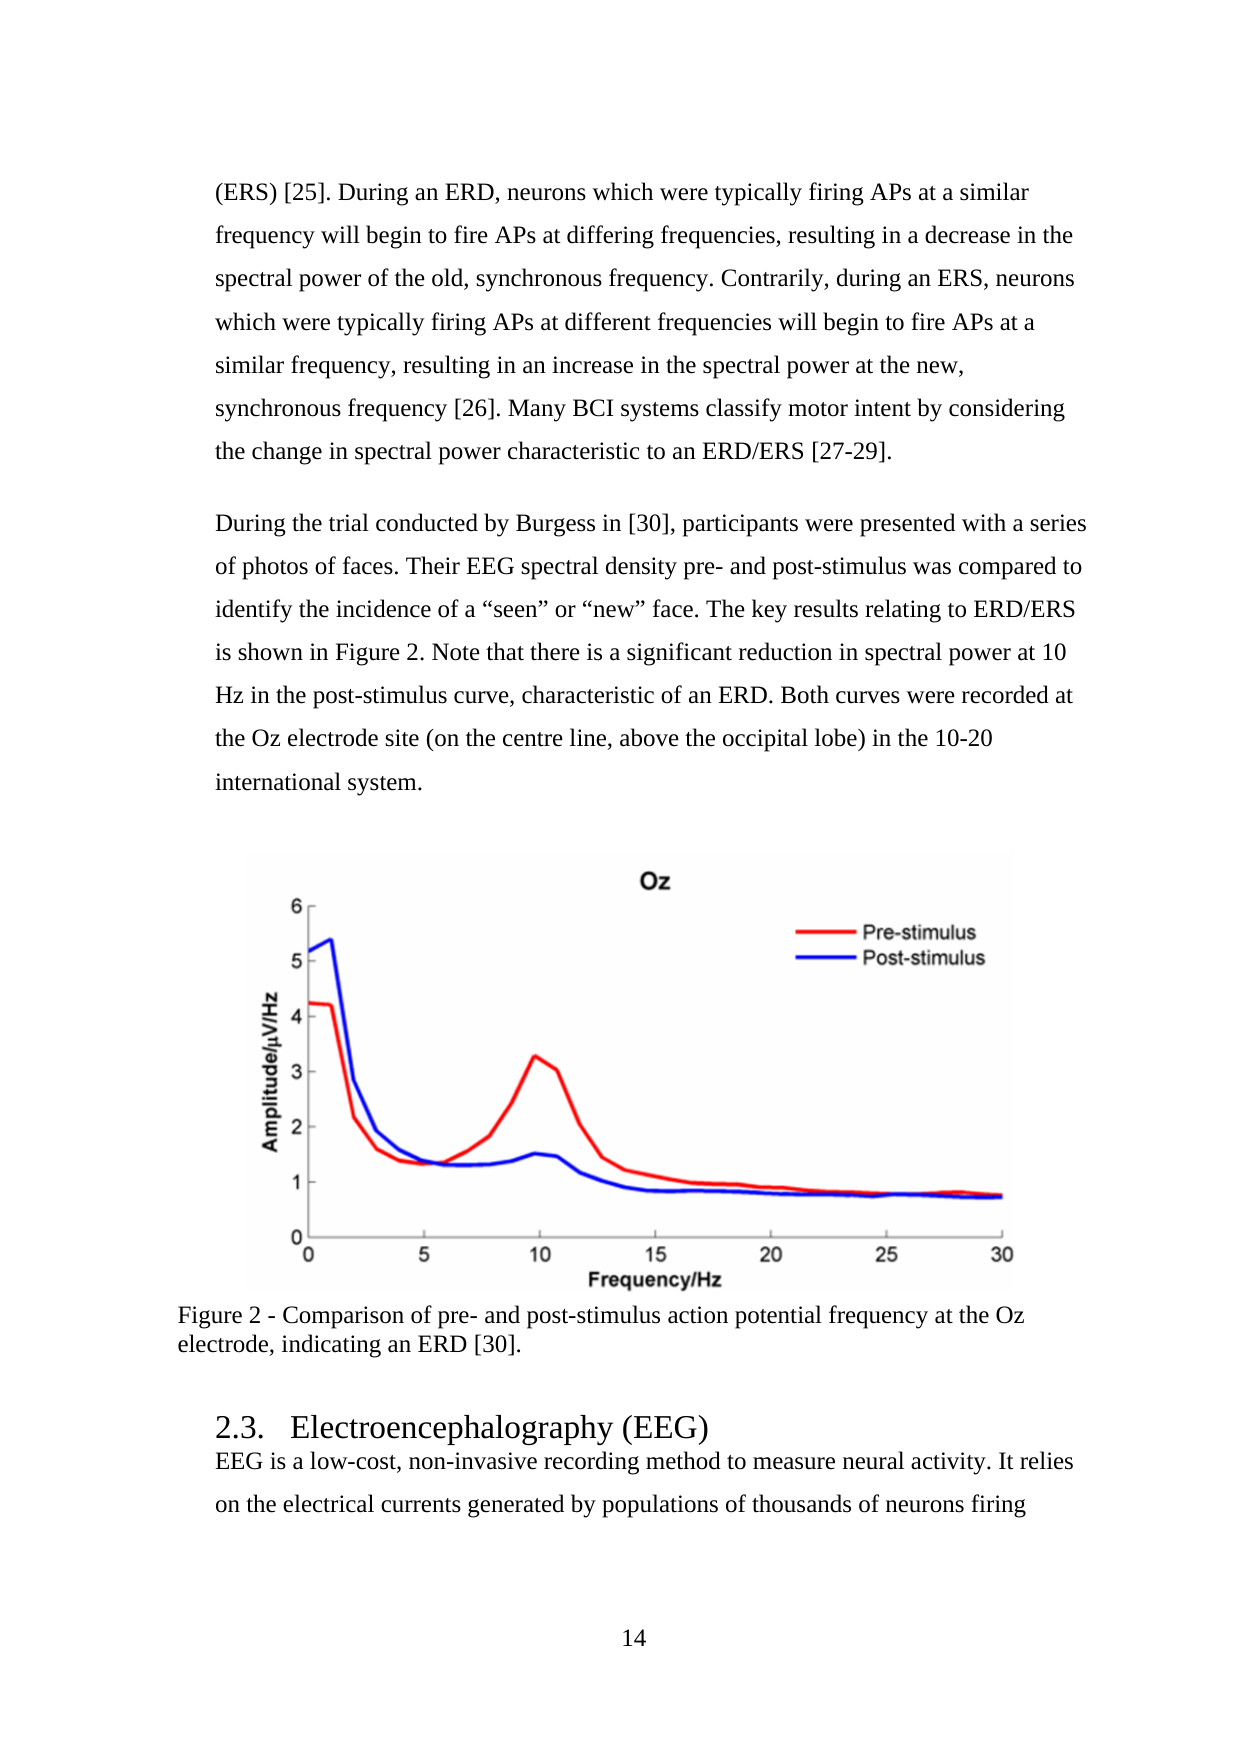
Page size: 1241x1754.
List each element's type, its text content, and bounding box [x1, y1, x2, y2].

picture [244, 851, 1023, 1301]
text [215, 177, 1090, 465]
text During the trial conducted by Burgess in [30], participants were presented with a series of photos of faces. Their EEG spectral density pre- and post-stimulus was compared to identify the incidence of a “seen” or “new” face. The key results relating to ERD/ERS is shown in Figure 2. Note that there is a significant reduction in spectral power at 10 Hz in the post-stimulus curve, characteristic of an ERD. Both curves were recorded at the Oz electrode site (on the centre line, above the occipital lobe) in the 10-20 international system. [215, 508, 1090, 795]
subtitle Electroencephalography (EEG) [215, 1407, 1090, 1446]
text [215, 1446, 1090, 1518]
